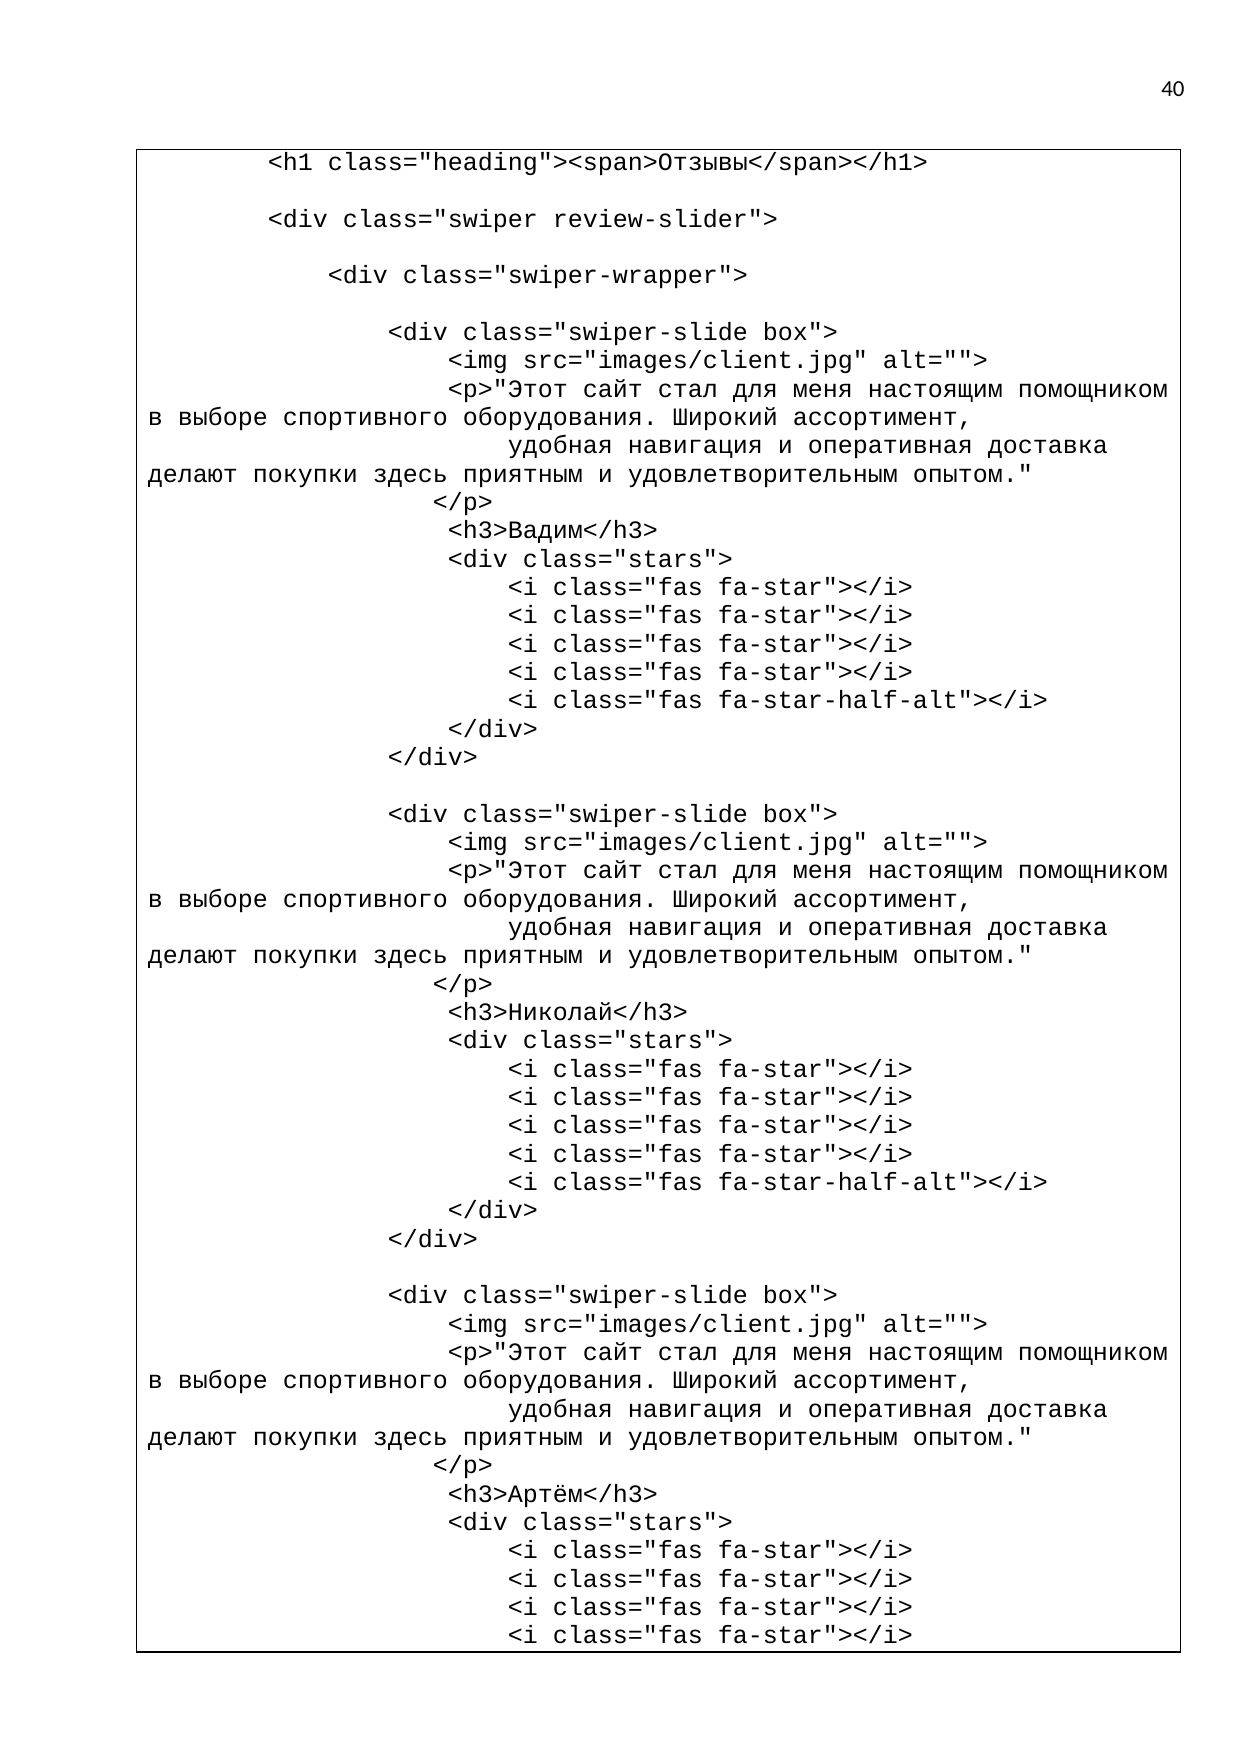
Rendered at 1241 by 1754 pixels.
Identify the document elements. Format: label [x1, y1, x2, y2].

table_header [137, 150, 1180, 1651]
